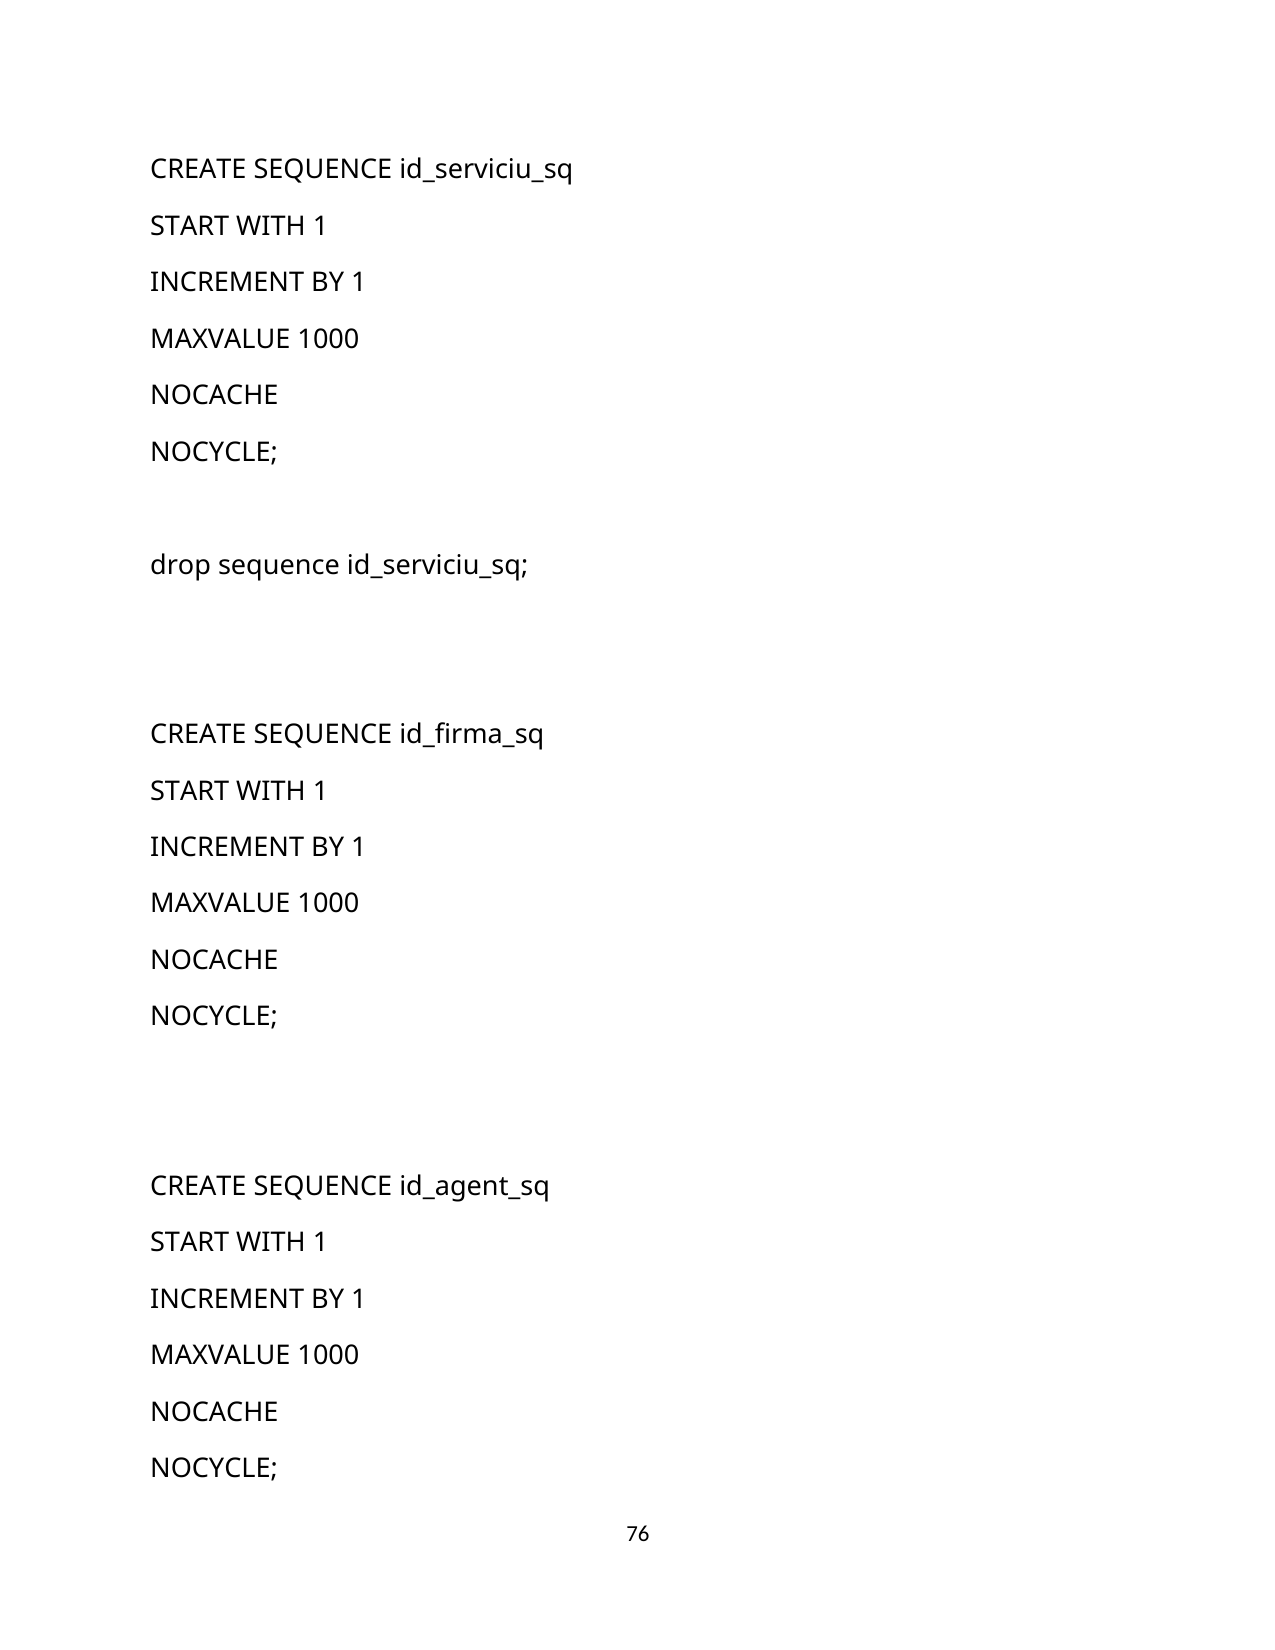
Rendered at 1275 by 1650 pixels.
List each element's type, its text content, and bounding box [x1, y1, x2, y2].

text NOCACHE [150, 940, 1125, 977]
text CREATE SEQUENCE id_firma_sq [150, 714, 1125, 751]
text NOCACHE [150, 376, 1125, 413]
text INCREMENT BY 1 [150, 827, 1125, 864]
text CREATE SEQUENCE id_agent_sq [150, 1166, 1125, 1203]
text MAXVALUE 1000 [150, 319, 1125, 356]
text INCREMENT BY 1 [150, 263, 1125, 300]
text NOCYCLE; [150, 997, 1125, 1034]
text MAXVALUE 1000 [150, 884, 1125, 921]
text START WITH 1 [150, 1223, 1125, 1259]
text INCREMENT BY 1 [150, 1279, 1125, 1316]
text START WITH 1 [150, 206, 1125, 243]
text NOCYCLE; [150, 432, 1125, 469]
text START WITH 1 [150, 771, 1125, 808]
text CREATE SEQUENCE id_serviciu_sq [150, 150, 1125, 187]
text NOCYCLE; [150, 1448, 1125, 1485]
text drop sequence id_serviciu_sq; [150, 545, 1125, 582]
text NOCACHE [150, 1392, 1125, 1429]
text MAXVALUE 1000 [150, 1336, 1125, 1372]
